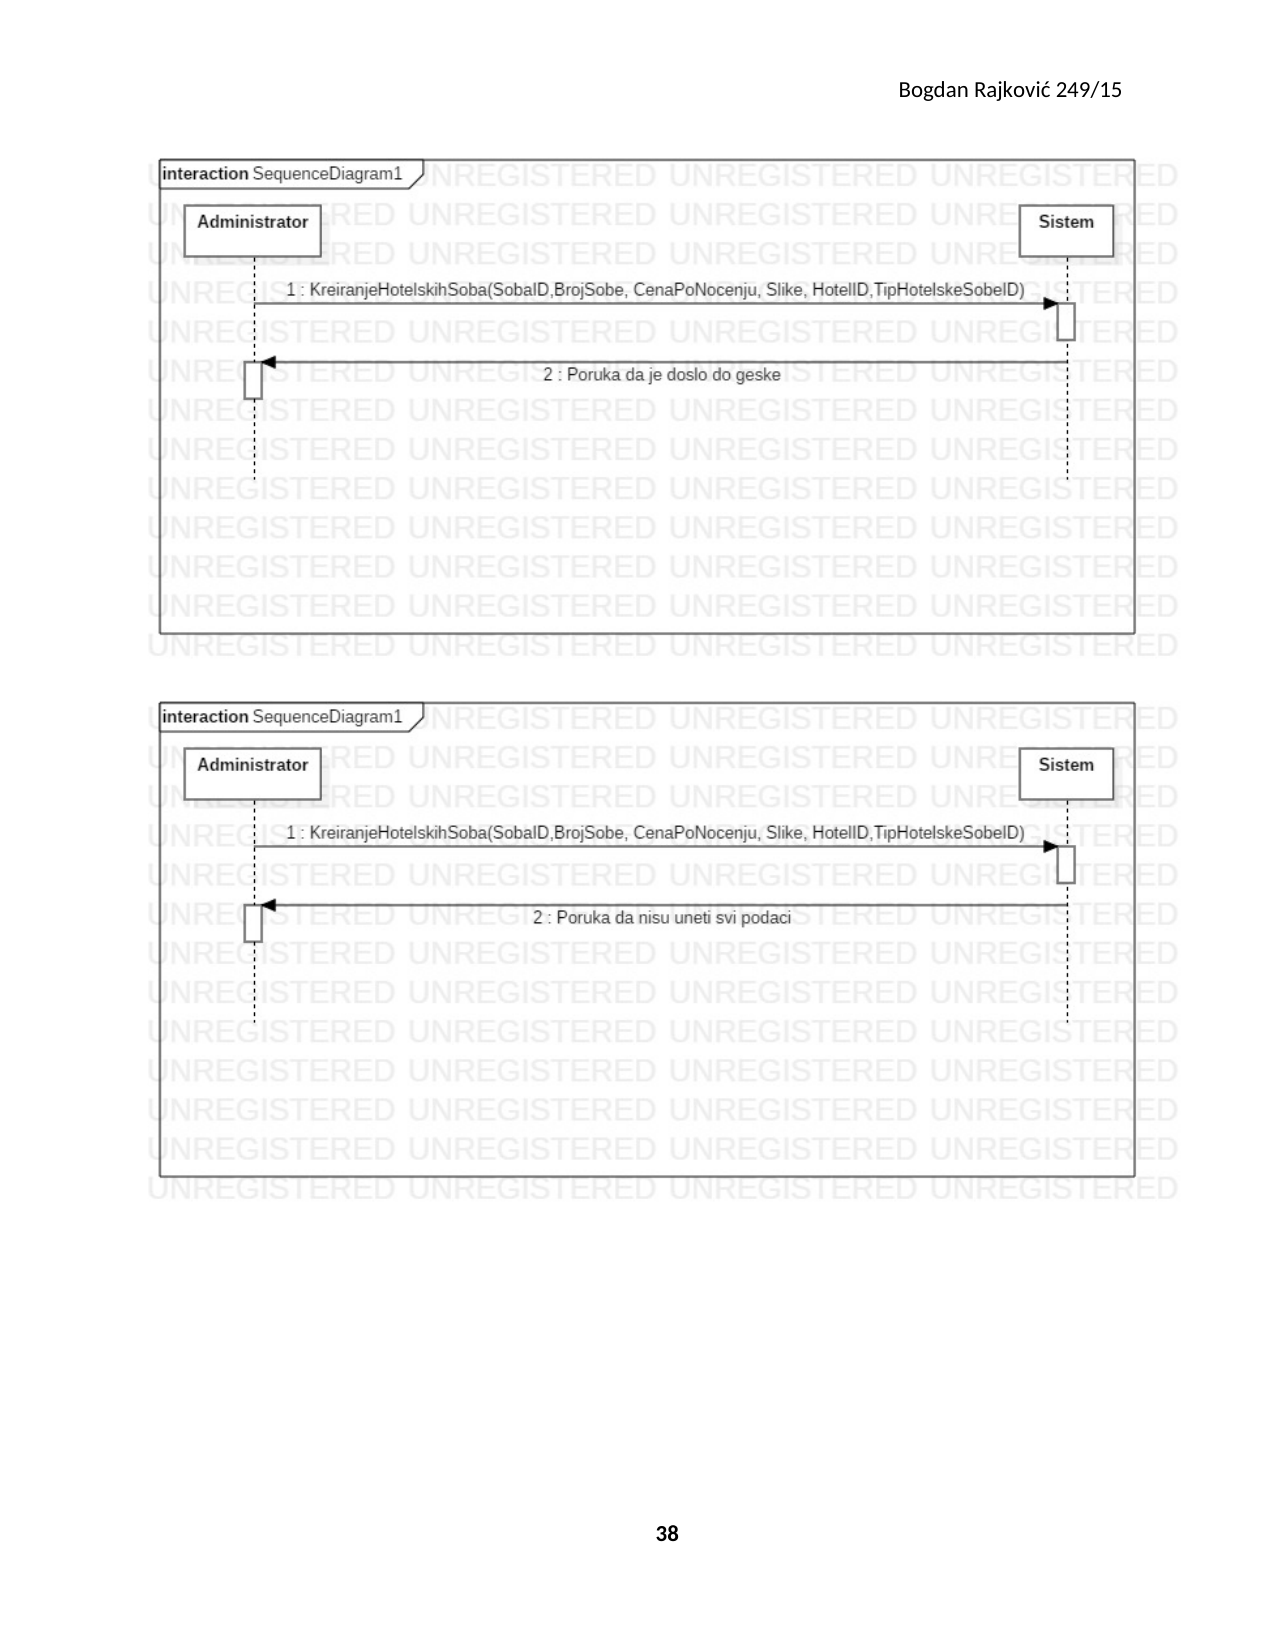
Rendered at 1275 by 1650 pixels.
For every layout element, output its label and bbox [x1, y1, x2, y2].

picture [147, 690, 1187, 1229]
picture [147, 147, 1187, 686]
